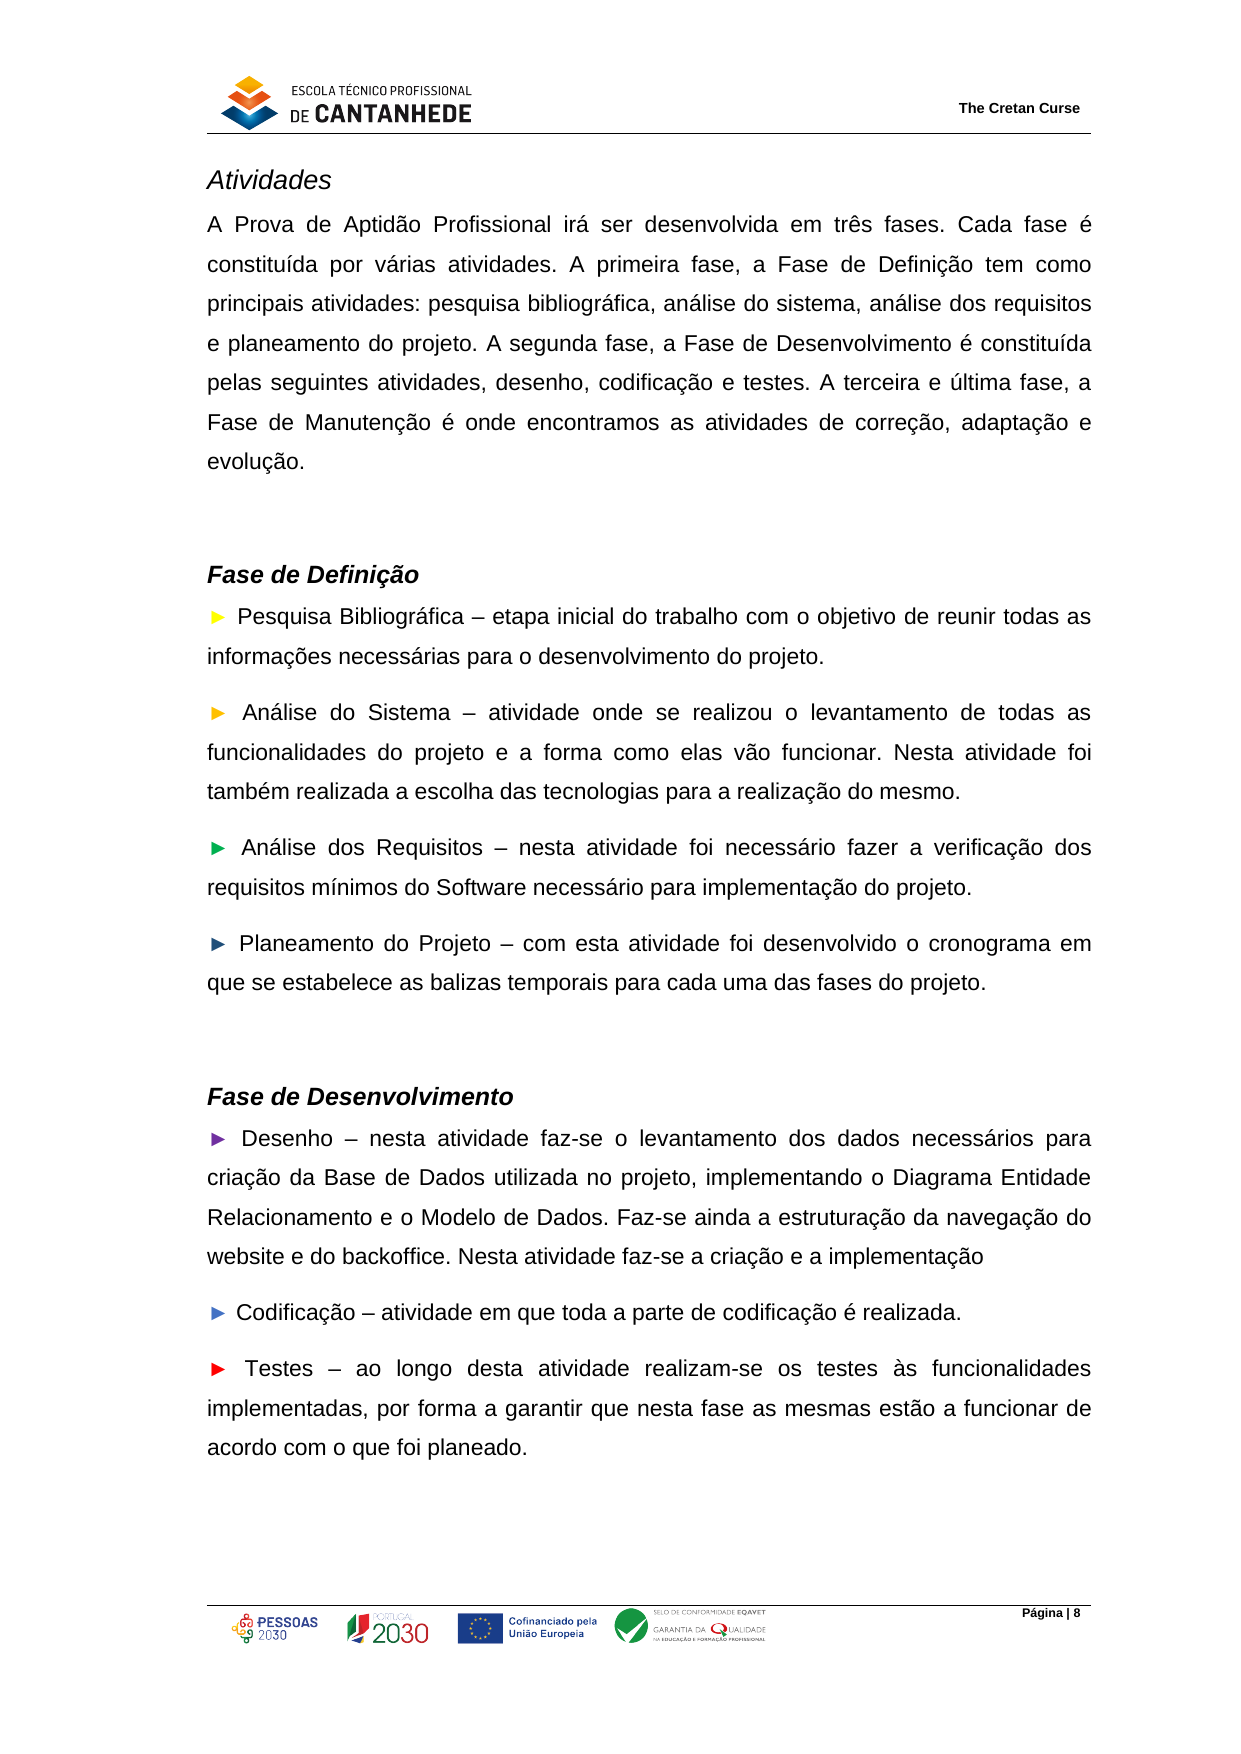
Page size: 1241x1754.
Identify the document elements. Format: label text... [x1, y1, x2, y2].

subtitle Fase de Desenvolvimento [207, 1081, 1092, 1110]
picture [614, 1608, 766, 1643]
text A Prova de Aptidão Profissional irá ser desenvolvida em três fases. Cada fase é constituída por várias atividades. A primeira fase, a Fase de Definição tem como principais atividades: pesquisa bibliográfica, análise do sistema, análise dos requisitos e planeamento do projeto. A segunda fase, a Fase de Desenvolvimento é constituída pelas seguintes atividades, desenho, codificação e testes. A terceira e última fase, a Fase de Manutenção é onde encontramos as atividades de correção, adaptação e evolução. [207, 211, 1092, 474]
picture [218, 73, 475, 133]
text ► Codificação – atividade em que toda a parte de codificação é realizada. [207, 1299, 1092, 1326]
subtitle Atividades [207, 164, 1092, 195]
text ► Planeamento do Projeto – com esta atividade foi desenvolvido o cronograma em que se estabelece as balizas temporais para cada uma das fases do projeto. [207, 930, 1092, 996]
text ► Pesquisa Bibliográfica – etapa inicial do trabalho com o objetivo de reunir todas as informações necessárias para o desenvolvimento do projeto. [207, 603, 1092, 669]
text ► Testes – ao longo desta atividade realizam-se os testes às funcionalidades implementadas, por forma a garantir que nesta fase as mesmas estão a funcionar de acordo com o que foi planeado. [207, 1355, 1092, 1461]
text ► Análise dos Requisitos – nesta atividade foi necessário fazer a verificação dos requisitos mínimos do Software necessário para implementação do projeto. [207, 834, 1092, 900]
picture [218, 1606, 608, 1654]
text ► Desenho – nesta atividade faz-se o levantamento dos dados necessários para criação da Base de Dados utilizada no projeto, implementando o Diagrama Entidade Relacionamento e o Modelo de Dados. Faz-se ainda a estruturação da navegação do website e do backoffice. Nesta atividade faz-se a criação e a implementação [207, 1124, 1092, 1269]
subtitle Fase de Definição [207, 560, 1092, 589]
text ► Análise do Sistema – atividade onde se realizou o levantamento de todas as funcionalidades do projeto e a forma como elas vão funcionar. Nesta atividade foi também realizada a escolha das tecnologias para a realização do mesmo. [207, 699, 1092, 804]
